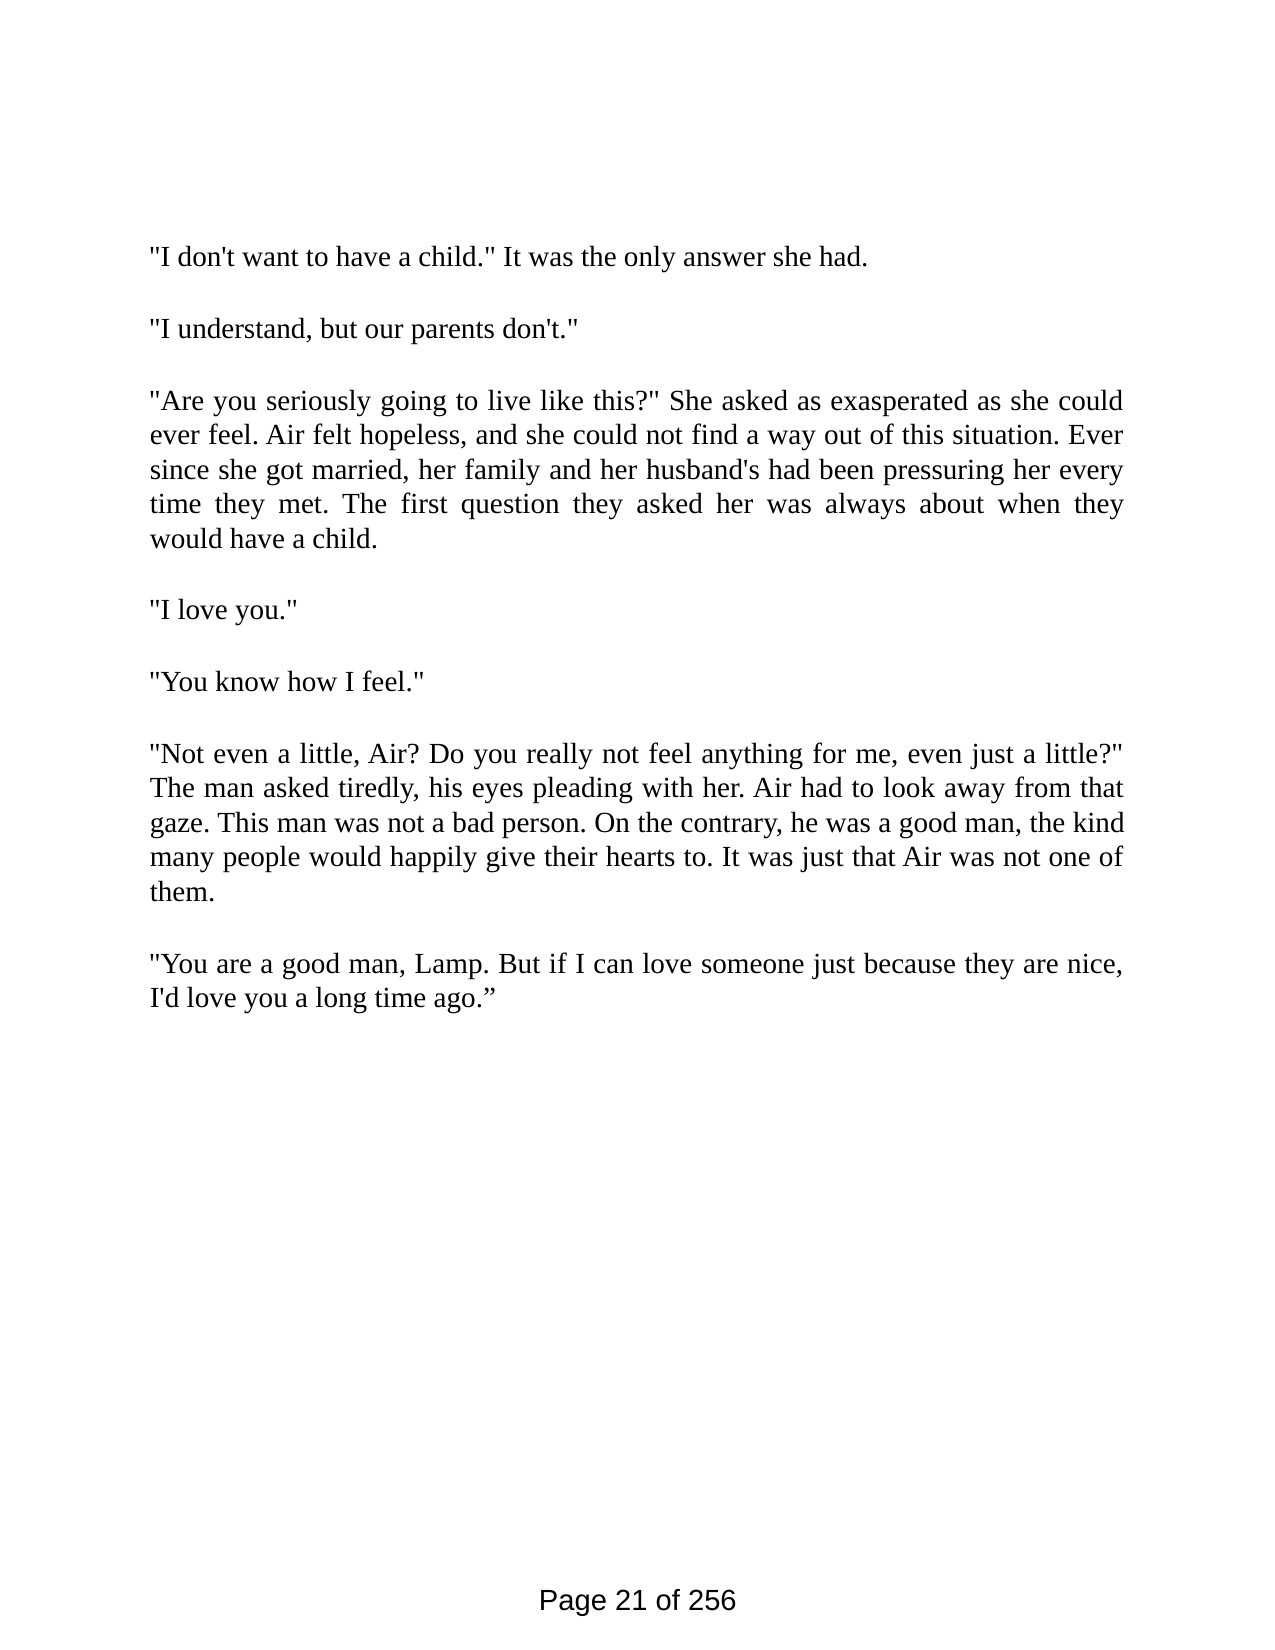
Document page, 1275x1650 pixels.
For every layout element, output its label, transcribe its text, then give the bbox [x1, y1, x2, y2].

text "I don't want to have a child." It was the only answer she had. [148, 239, 1125, 273]
text "Not even a little, Air? Do you really not feel anything for me, even just a little?" The man asked tiredly, his eyes pleading with her. Air had to look away from that gaze. This man was not a bad person. On the contrary, he was a good man, the kind many people would happily give their hearts to. It was just that Air was not one of them. [148, 736, 1125, 907]
text "I understand, but our parents don't." [148, 311, 1125, 344]
text "Are you seriously going to live like this?" She asked as exasperated as she could ever feel. Air felt hopeless, and she could not find a way out of this situation. Ever since she got married, her family and her husband's had been pressuring her every time they met. The first question they asked her was always about when they would have a child. [148, 383, 1125, 554]
text "You know how I feel." [148, 664, 1125, 698]
text "I love you." [148, 592, 1125, 626]
text "You are a good man, Lamp. But if I can love someone just because they are nice, I'd love you a long time ago.” [148, 946, 1125, 1014]
